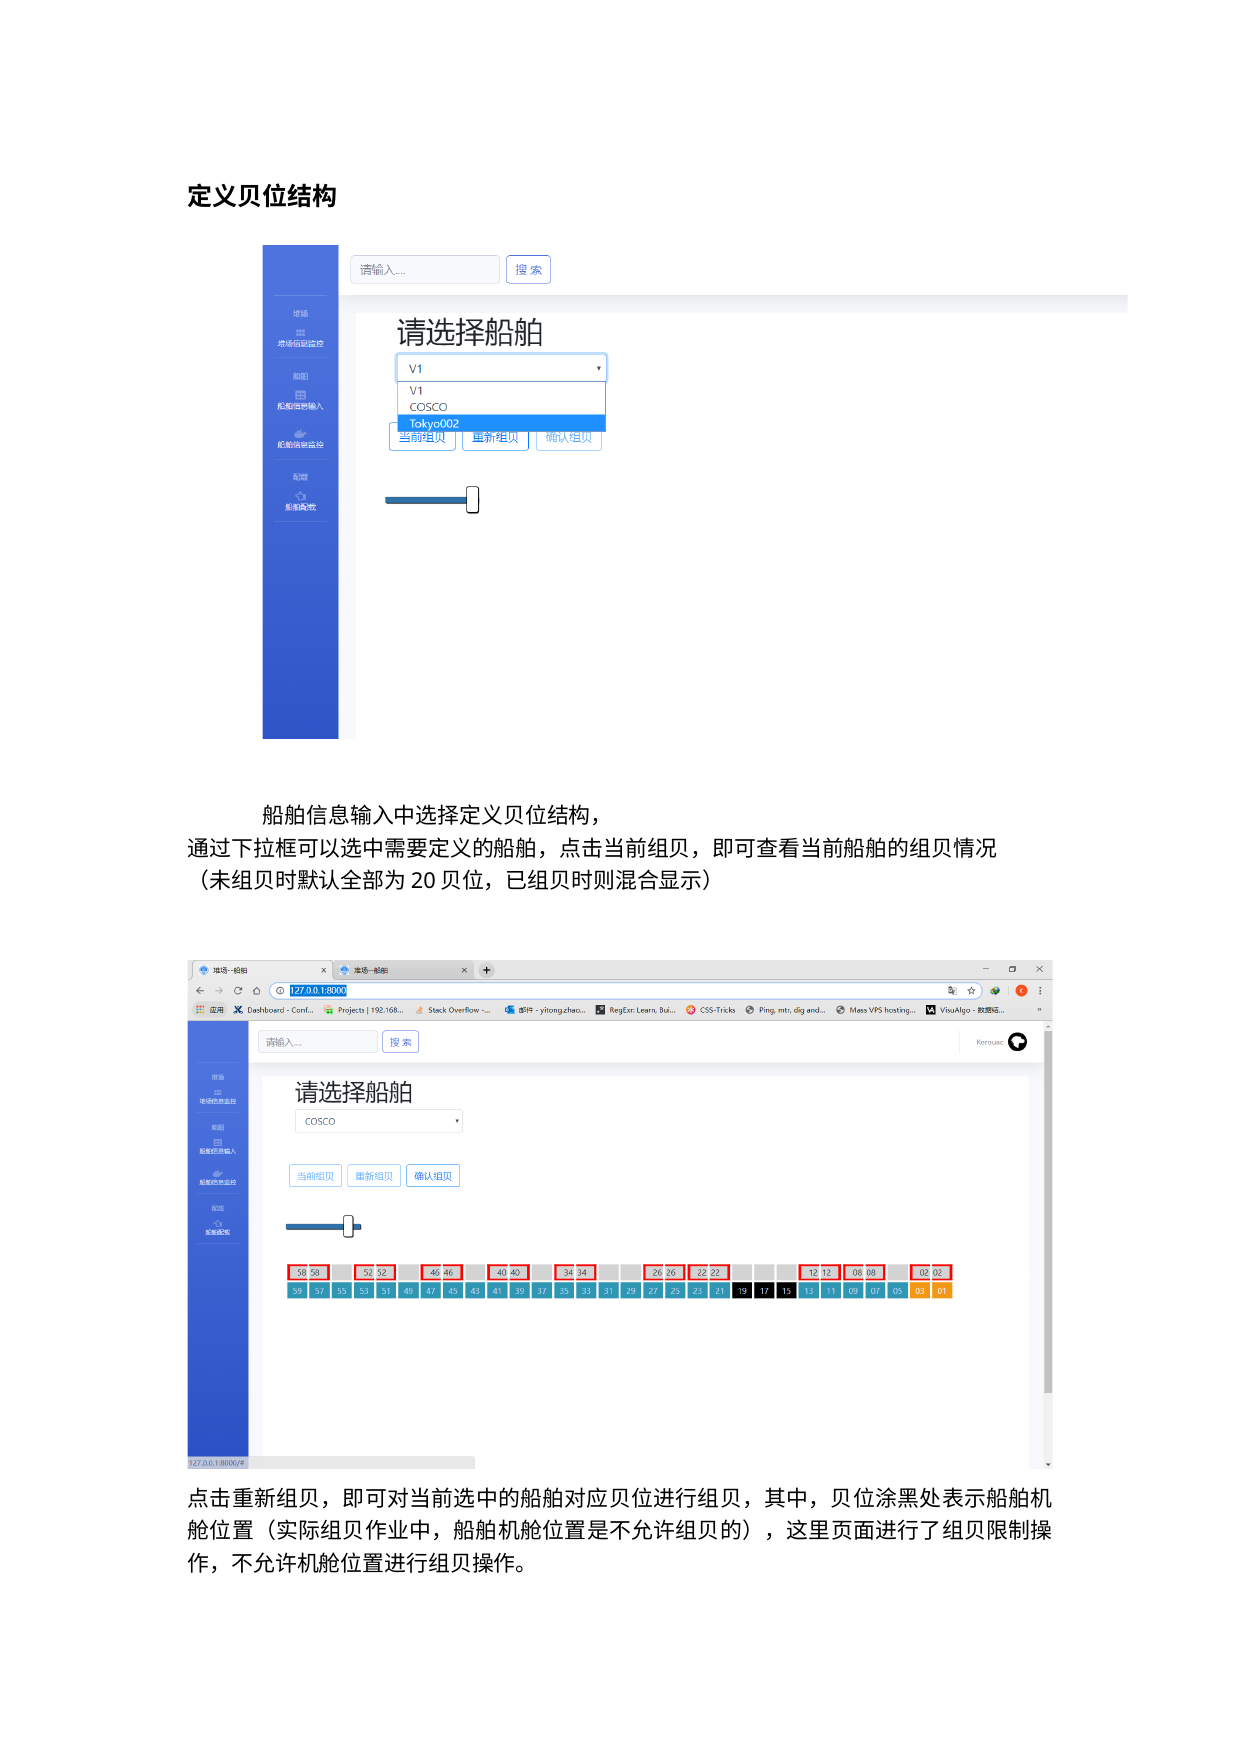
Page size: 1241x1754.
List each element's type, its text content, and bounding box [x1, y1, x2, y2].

text 点击重新组贝，即可对当前选中的船舶对应贝位进行组贝，其中，贝位涂黑处表示船舶机舱位置（实际组贝作业中，船舶机舱位置是不允许组贝的），这里页面进行了组贝限制操作，不允许机舱位置进行组贝操作。 [187, 1481, 1053, 1578]
picture [187, 960, 1053, 1469]
text 通过下拉框可以选中需要定义的船舶，点击当前组贝，即可查看当前船舶的组贝情况 [187, 831, 1053, 863]
list 船舶信息输入中选择定义贝位结构， [262, 798, 1053, 831]
text （未组贝时默认全部为20贝位，已组贝时则混合显示） [187, 863, 1053, 896]
picture [262, 245, 1128, 739]
subtitle 定义贝位结构 [187, 162, 1053, 227]
